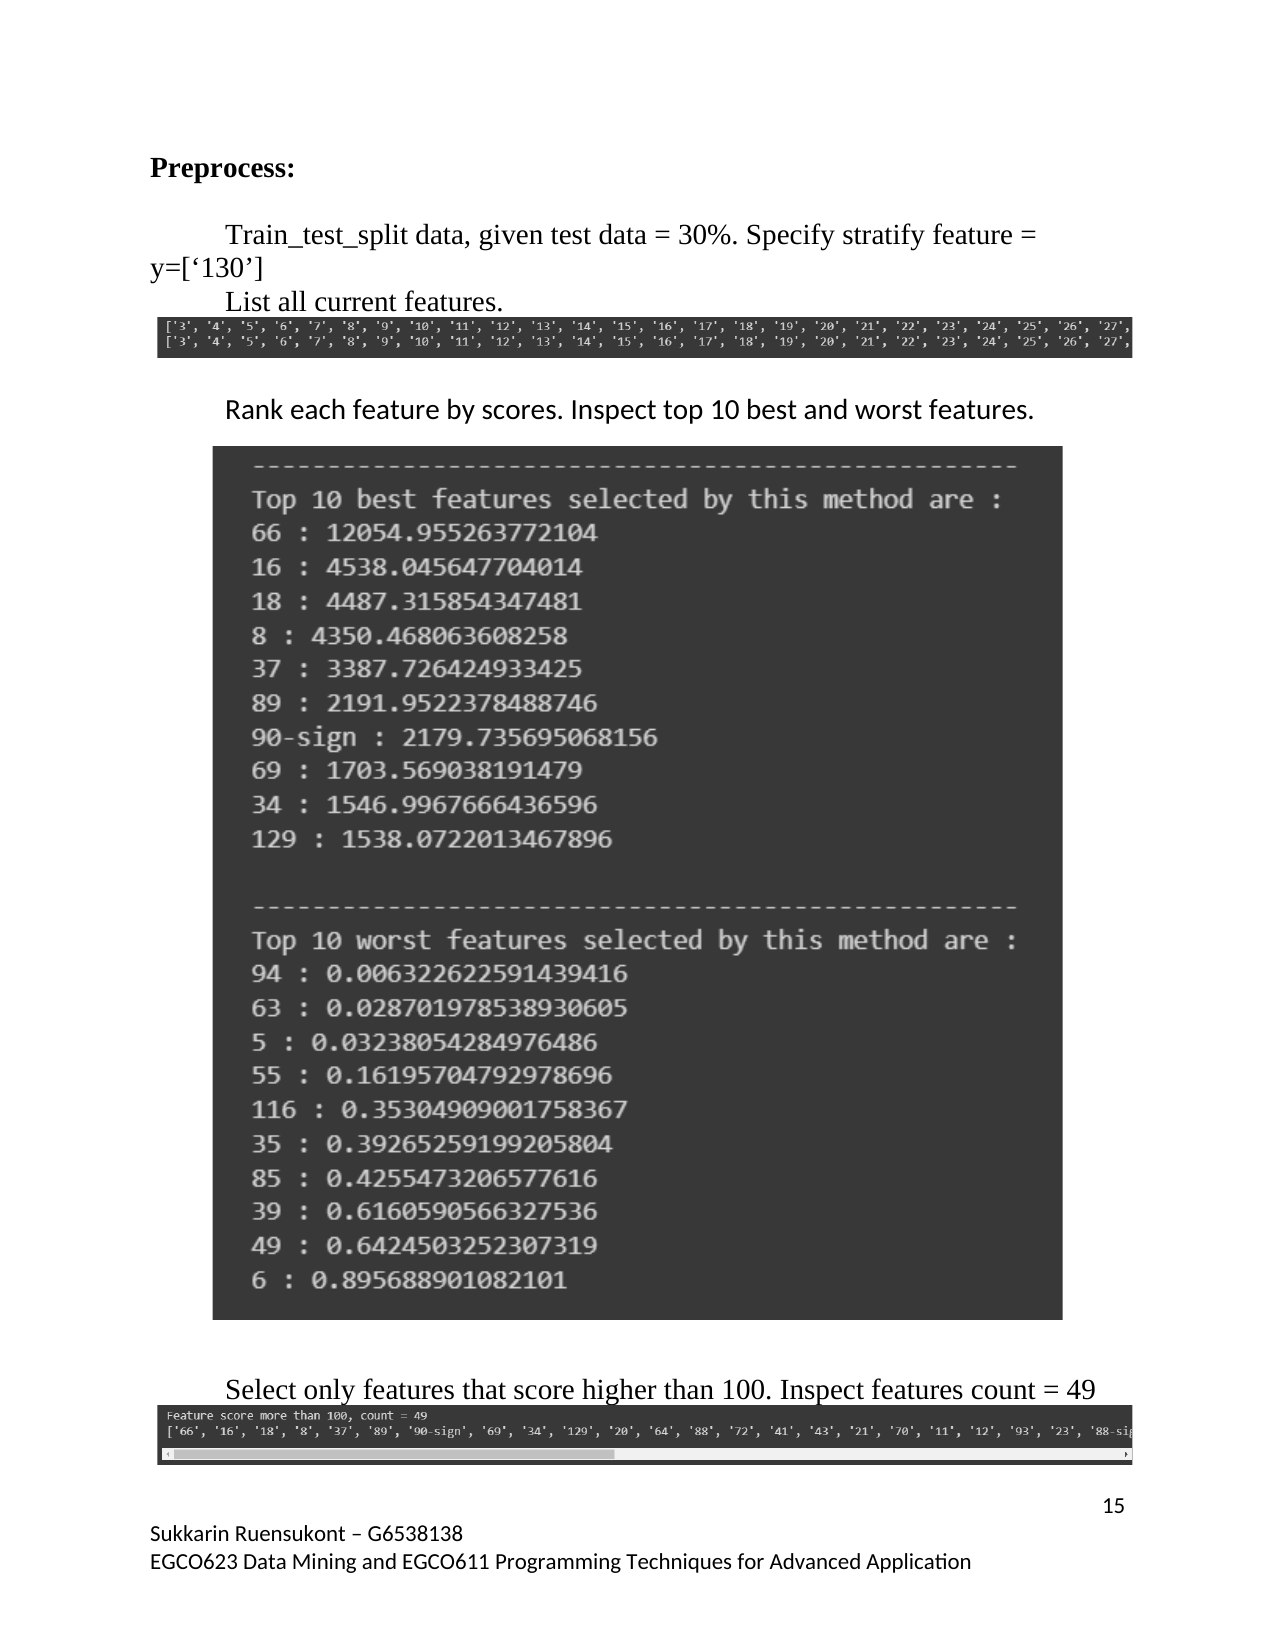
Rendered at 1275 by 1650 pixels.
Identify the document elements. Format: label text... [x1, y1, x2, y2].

text Select only features that score higher than 100. Inspect features count = 49 [150, 1372, 1140, 1406]
text Train_test_split data, given test data = 30%. Specify stratify feature = y=[‘130’] [150, 217, 1140, 284]
picture [157, 317, 1133, 358]
text Rank each feature by scores. Inspect top 10 best and worst features. [150, 391, 1125, 427]
picture [157, 1405, 1133, 1465]
text Preprocess: [150, 150, 1140, 183]
text List all current features. [150, 284, 1140, 318]
picture [212, 446, 1063, 1320]
